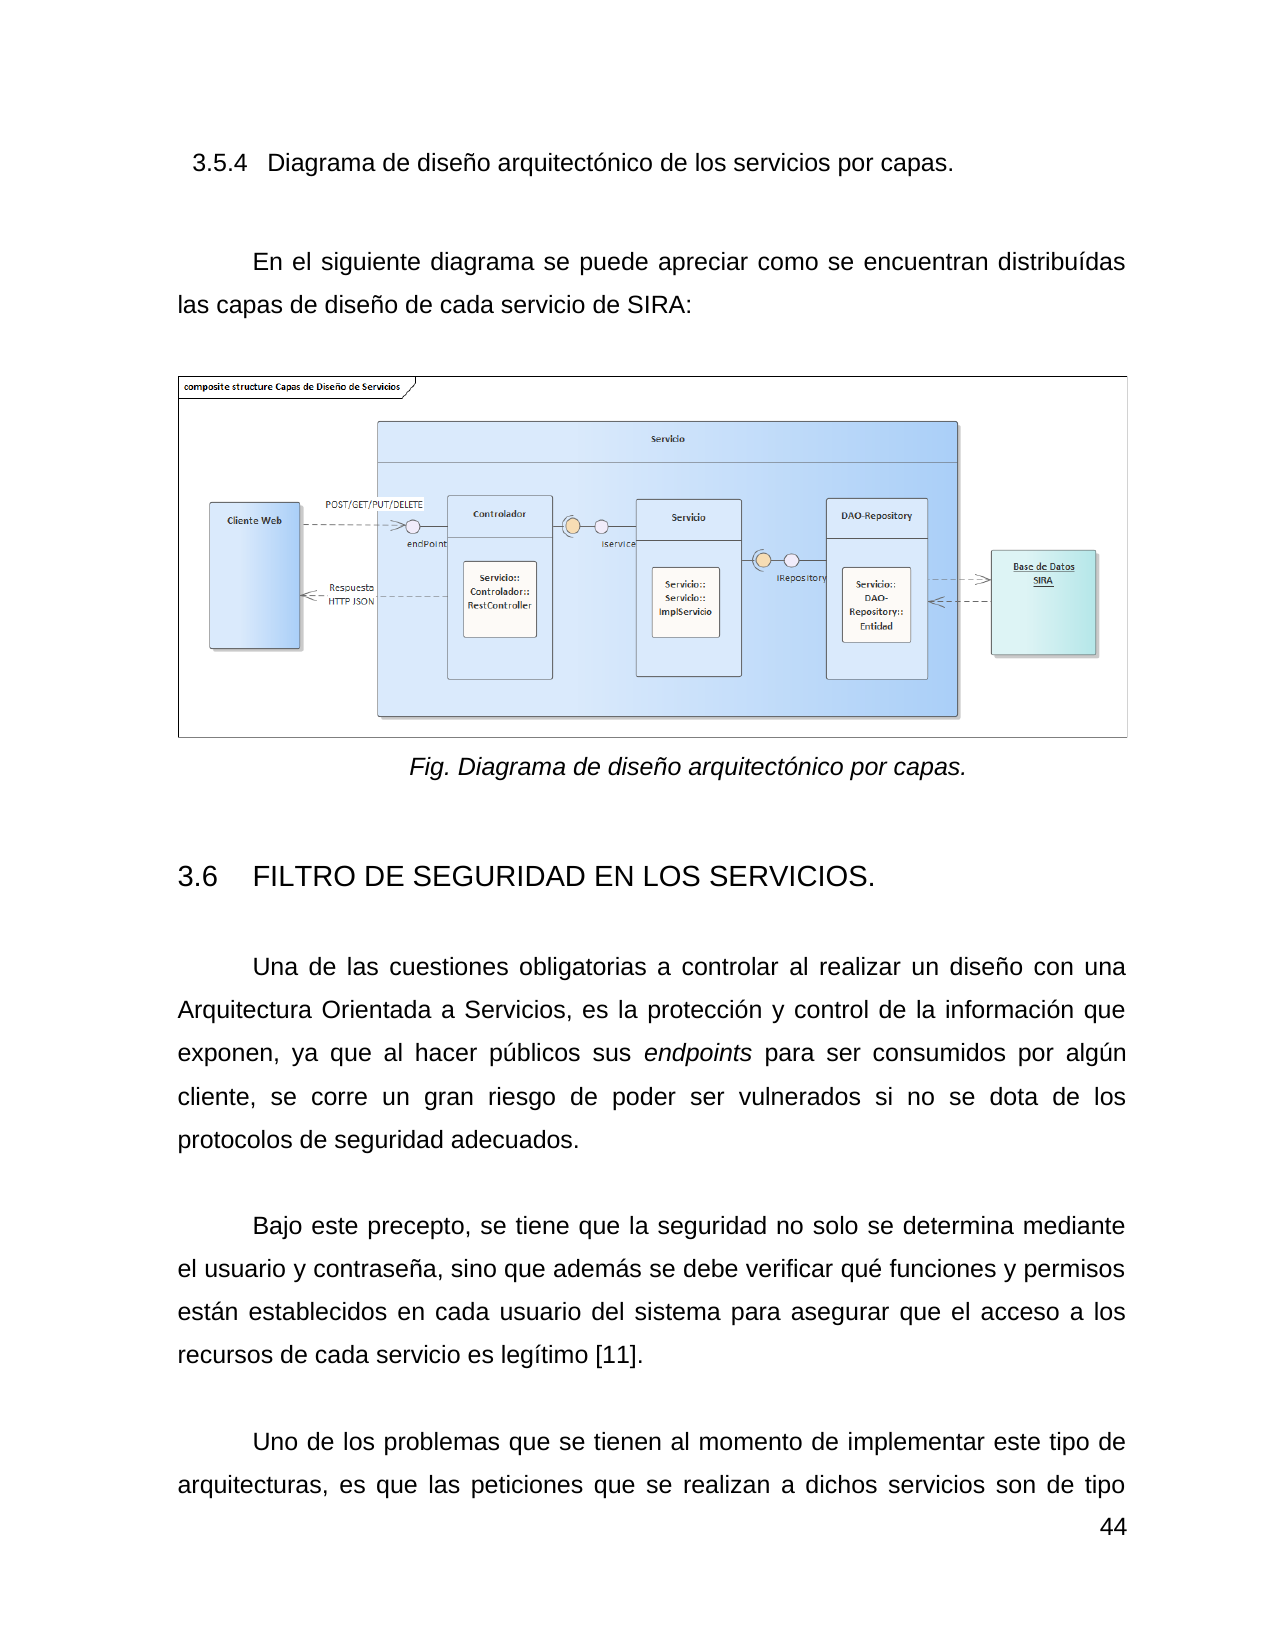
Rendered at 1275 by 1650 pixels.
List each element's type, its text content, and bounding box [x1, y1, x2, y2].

list Fig. Diagrama de diseño arquitectónico por capas. [177, 752, 1127, 780]
list Bajo este precepto, se tiene que la seguridad no solo se determina mediante el usuario y contraseña, sino que además se debe verificar qué funciones y permisos están establecidos en cada usuario del sistema para asegurar que el acceso a los recursos de cada servicio es legítimo [11]. [177, 1211, 1127, 1369]
picture [177, 375, 1128, 738]
subtitle Diagrama de diseño arquitectónico de los servicios por capas. [192, 148, 1127, 176]
list En el siguiente diagrama se puede apreciar como se encuentran distribuídas las capas de diseño de cada servicio de SIRA: [177, 246, 1127, 318]
subtitle FILTRO DE SEGURIDAD EN LOS SERVICIOS. [177, 859, 1127, 892]
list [177, 1427, 1127, 1498]
list Una de las cuestiones obligatorias a controlar al realizar un diseño con una Arquitectura Orientada a Servicios, es la protección y control de la información que exponen, ya que al hacer públicos sus endpoints para ser consumidos por algún cliente, se corre un gran riesgo de poder ser vulnerados si no se dota de los protocolos de seguridad adecuados. [177, 952, 1127, 1153]
